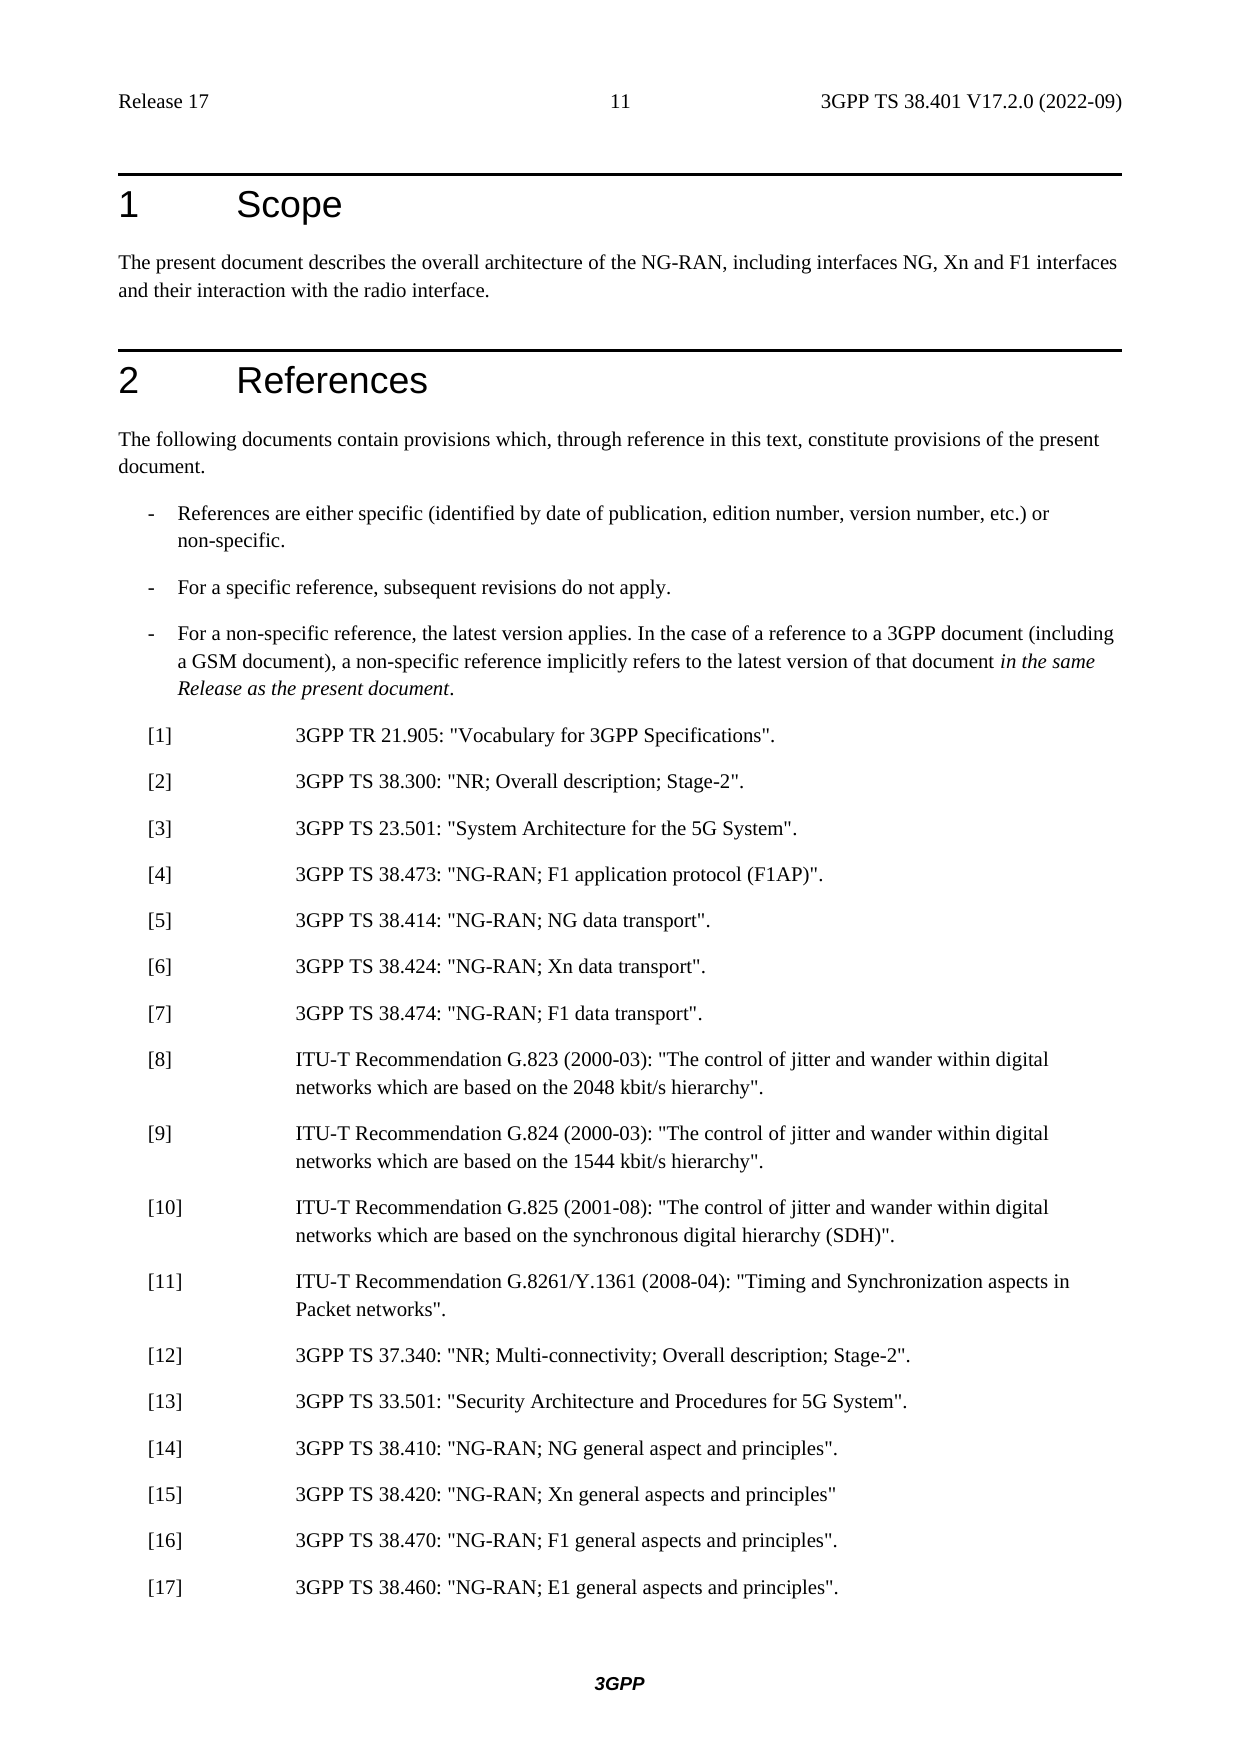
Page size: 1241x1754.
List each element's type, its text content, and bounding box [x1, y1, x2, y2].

text [1] 3GPP TR 21.905: "Vocabulary for 3GPP Specifications". [148, 723, 1122, 747]
text The present document describes the overall architecture of the NG-RAN, including interfaces NG, Xn and F1 interfaces and their interaction with the radio interface. [118, 250, 1122, 302]
text [5] 3GPP TS 38.414: "NG-RAN; NG data transport". [148, 908, 1122, 932]
text The following documents contain provisions which, through reference in this text, constitute provisions of the present document. [118, 427, 1122, 478]
text [2] 3GPP TS 38.300: "NR; Overall description; Stage-2". [148, 769, 1122, 793]
text [3] 3GPP TS 23.501: "System Architecture for the 5G System". [148, 815, 1122, 839]
text [10] ITU-T Recommendation G.825 (2001-08): "The control of jitter and wander within digital networks which are based on the synchronous digital hierarchy (SDH)". [148, 1195, 1122, 1247]
text [16] 3GPP TS 38.470: "NG-RAN; F1 general aspects and principles". [148, 1528, 1122, 1552]
text [8] ITU-T Recommendation G.823 (2000-03): "The control of jitter and wander within digital networks which are based on the 2048 kbit/s hierarchy". [148, 1047, 1122, 1099]
text [13] 3GPP TS 33.501: "Security Architecture and Procedures for 5G System". [148, 1389, 1122, 1413]
text [14] 3GPP TS 38.410: "NG-RAN; NG general aspect and principles". [148, 1436, 1122, 1460]
text - For a specific reference, subsequent revisions do not apply. [148, 575, 1122, 599]
text [4] 3GPP TS 38.473: "NG-RAN; F1 application protocol (F1AP)". [148, 862, 1122, 886]
text [15] 3GPP TS 38.420: "NG-RAN; Xn general aspects and principles" [148, 1482, 1122, 1506]
subtitle 1 Scope [118, 176, 1122, 225]
subtitle 2 References [118, 352, 1122, 402]
text - References are either specific (identified by date of publication, edition number, version number, etc.) or non-specific. [148, 501, 1122, 552]
text [17] 3GPP TS 38.460: "NG-RAN; E1 general aspects and principles". [148, 1575, 1122, 1599]
text [9] ITU-T Recommendation G.824 (2000-03): "The control of jitter and wander within digital networks which are based on the 1544 kbit/s hierarchy". [148, 1121, 1122, 1173]
text [12] 3GPP TS 37.340: "NR; Multi-connectivity; Overall description; Stage-2". [148, 1343, 1122, 1367]
text [7] 3GPP TS 38.474: "NG-RAN; F1 data transport". [148, 1001, 1122, 1025]
text [11] ITU-T Recommendation G.8261/Y.1361 (2008-04): "Timing and Synchronization aspects in Packet networks". [148, 1269, 1122, 1321]
text - For a non-specific reference, the latest version applies. In the case of a reference to a 3GPP document (including a GSM document), a non-specific reference implicitly refers to the latest version of that document in the same Release as the present document. [148, 621, 1122, 700]
text [6] 3GPP TS 38.424: "NG-RAN; Xn data transport". [148, 954, 1122, 978]
